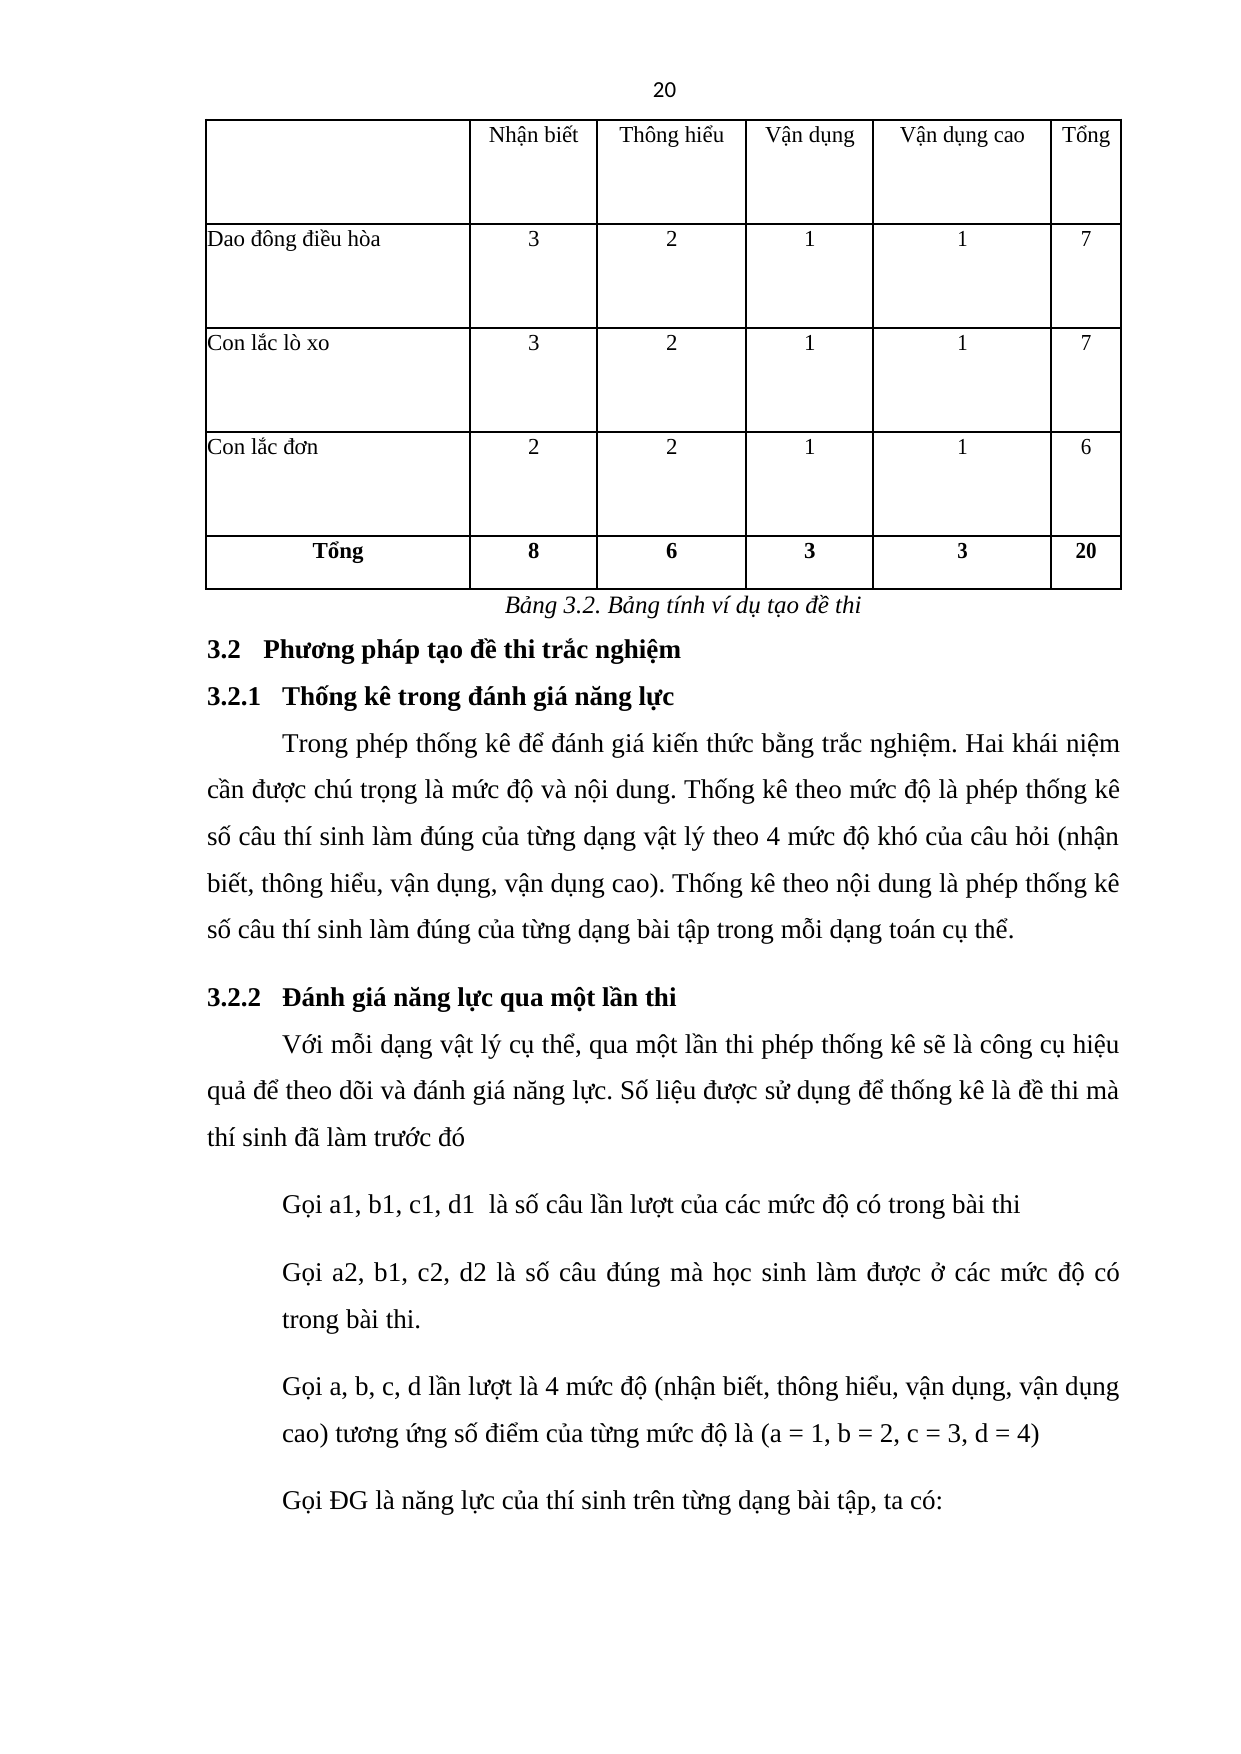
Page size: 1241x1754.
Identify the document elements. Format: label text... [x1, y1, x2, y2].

table_cell 6 [1052, 433, 1120, 484]
table_cell [874, 172, 1050, 223]
table_cell [207, 380, 469, 431]
table_cell [1052, 172, 1120, 223]
table_cell [747, 276, 872, 327]
table_cell Con lắc lò xo [207, 329, 469, 380]
table_cell 3 [874, 537, 1050, 588]
table_cell 1 [747, 225, 872, 276]
table_cell 1 [874, 225, 1050, 276]
table_cell 1 [747, 329, 872, 380]
table_cell [207, 276, 469, 327]
text Bảng 3.2. Bảng tính ví dụ tạo đề thi [244, 590, 1122, 619]
table_cell [471, 380, 596, 431]
table_cell [747, 172, 872, 223]
table_cell 2 [471, 433, 596, 484]
text Gọi a2, b1, c2, d2 là số câu đúng mà học sinh làm được ở các mức độ có trong bài thi. [282, 1256, 1122, 1334]
table_cell 3 [471, 225, 596, 276]
table_cell [1052, 380, 1120, 431]
table_cell 3 [747, 537, 872, 588]
table_cell 20 [1052, 537, 1120, 588]
table_header Tổng [1052, 121, 1120, 172]
table_cell [1052, 276, 1120, 327]
subtitle Đánh giá năng lực qua một lần thi [207, 981, 1122, 1012]
table_cell 1 [874, 329, 1050, 380]
table_cell [598, 276, 745, 327]
text Gọi a, b, c, d lần lượt là 4 mức độ (nhận biết, thông hiểu, vận dụng, vận dụng cao) tương ứng số điểm của từng mức độ là (a = 1, b = 2, c = 3, d = 4) [282, 1370, 1122, 1448]
table_cell [207, 172, 469, 223]
table_cell 2 [598, 433, 745, 484]
table_cell [874, 484, 1050, 535]
table_cell [747, 380, 872, 431]
table_cell 6 [598, 537, 745, 588]
table_header Nhận biết [471, 121, 596, 172]
table_cell Tổng [207, 537, 469, 588]
table_cell [471, 484, 596, 535]
table_header Thông hiểu [598, 121, 745, 172]
table_cell 1 [874, 433, 1050, 484]
table_cell [471, 172, 596, 223]
table_header Vận dụng cao [874, 121, 1050, 172]
table_cell [874, 380, 1050, 431]
text Trong phép thống kê để đánh giá kiến thức bằng trắc nghiệm. Hai khái niệm cần được chú trọng là mức độ và nội dung. Thống kê theo mức độ là phép thống kê số câu thí sinh làm đúng của từng dạng vật lý theo 4 mức độ khó của câu hỏi (nhận biết, thông hiểu, vận dụng, vận dụng cao). Thống kê theo nội dung là phép thống kê số câu thí sinh làm đúng của từng dạng bài tập trong mỗi dạng toán cụ thể. [207, 727, 1122, 945]
text Gọi ĐG là năng lực của thí sinh trên từng dạng bài tập, ta có: [282, 1484, 1122, 1516]
table_cell 2 [598, 225, 745, 276]
table_cell 3 [471, 329, 596, 380]
table_cell [471, 276, 596, 327]
table_cell 7 [1052, 225, 1120, 276]
table_header [207, 121, 469, 172]
text Gọi a1, b1, c1, d1 là số câu lần lượt của các mức độ có trong bài thi [282, 1188, 1122, 1220]
table_cell 7 [1052, 329, 1120, 380]
table_cell [207, 484, 469, 535]
table_cell 1 [747, 433, 872, 484]
table_cell 2 [598, 329, 745, 380]
subtitle Phương pháp tạo đề thi trắc nghiệm [207, 633, 1122, 665]
table_cell [874, 276, 1050, 327]
table_cell Con lắc đơn [207, 433, 469, 484]
table_cell Dao đông điều hòa [207, 225, 469, 276]
text Với mỗi dạng vật lý cụ thể, qua một lần thi phép thống kê sẽ là công cụ hiệu quả để theo dõi và đánh giá năng lực. Số liệu được sử dụng để thống kê là đề thi mà thí sinh đã làm trước đó [207, 1028, 1122, 1152]
table_cell [598, 484, 745, 535]
table_cell 8 [471, 537, 596, 588]
table_cell [1052, 484, 1120, 535]
table_cell [598, 172, 745, 223]
subtitle Thống kê trong đánh giá năng lực [207, 680, 1122, 711]
table_header Vận dụng [747, 121, 872, 172]
table_cell [747, 484, 872, 535]
table_cell [598, 380, 745, 431]
